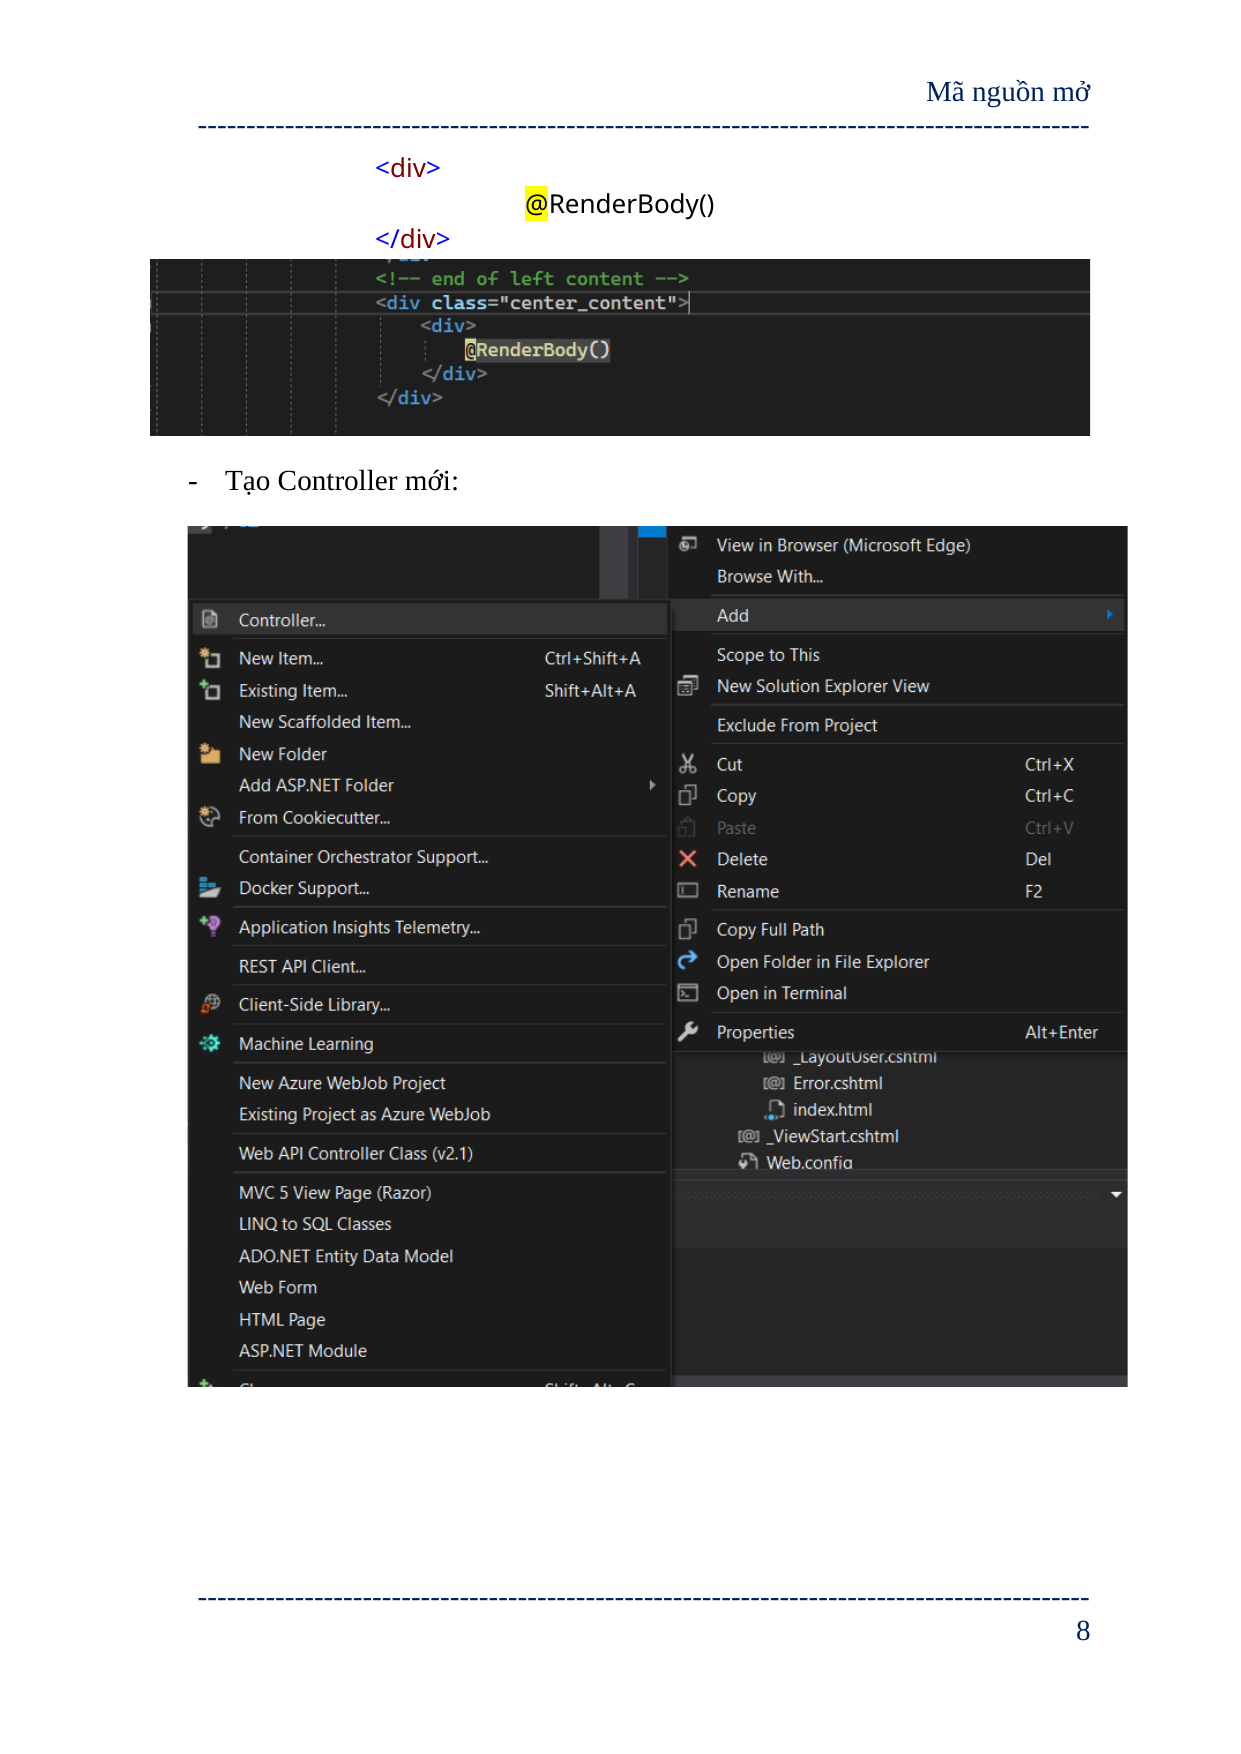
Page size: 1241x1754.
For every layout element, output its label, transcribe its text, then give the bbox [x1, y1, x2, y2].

text @RenderBody() [548, 186, 1090, 221]
text </div> [375, 221, 1090, 257]
picture [187, 526, 1128, 1387]
subtitle Tạo Controller mới: [188, 463, 1090, 497]
picture [150, 259, 1091, 436]
text <div> [375, 150, 1090, 186]
